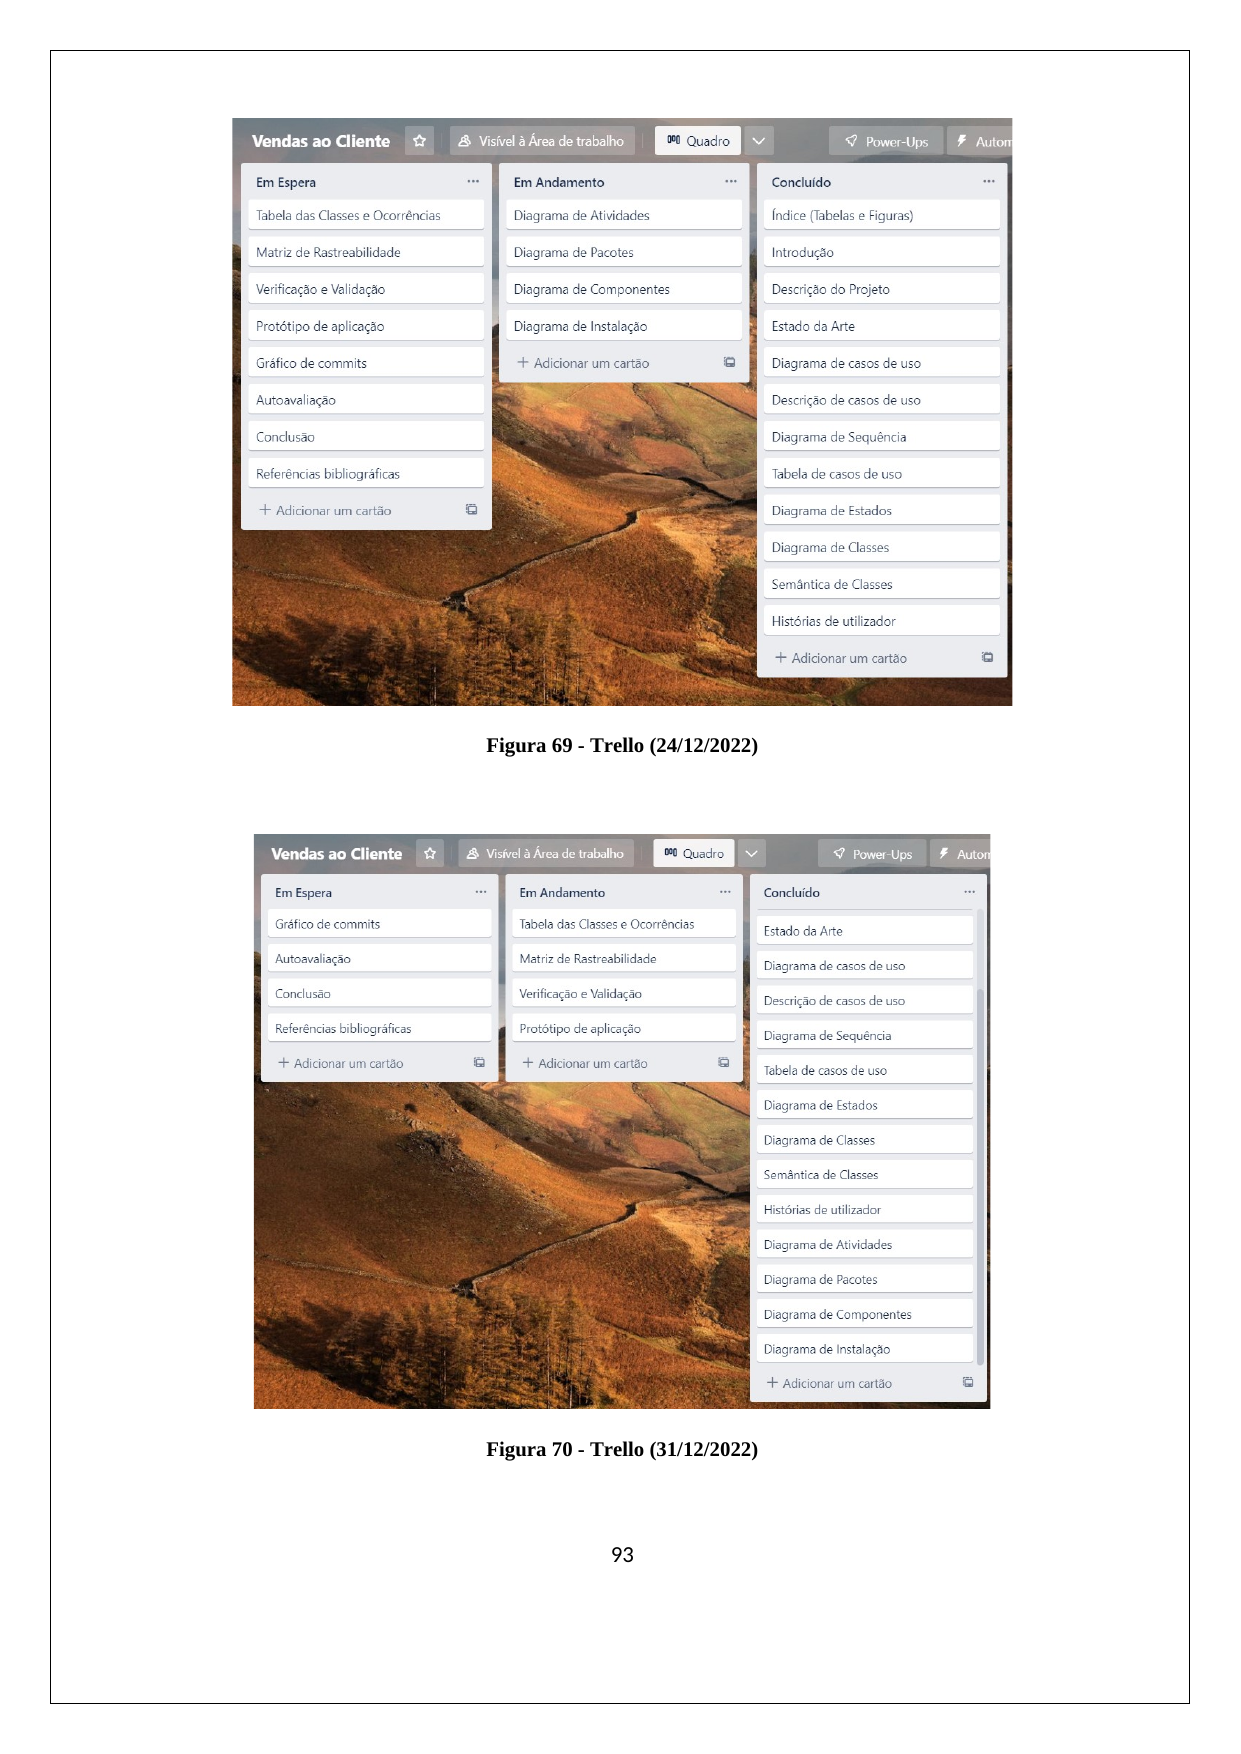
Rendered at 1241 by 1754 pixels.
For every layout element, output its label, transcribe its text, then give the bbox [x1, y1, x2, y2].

picture [253, 834, 991, 1409]
picture [232, 118, 1013, 706]
text Figura 69 - Trello (24/12/2022) [106, 733, 1138, 757]
text Figura 70 - Trello (31/12/2022) [106, 1437, 1138, 1461]
